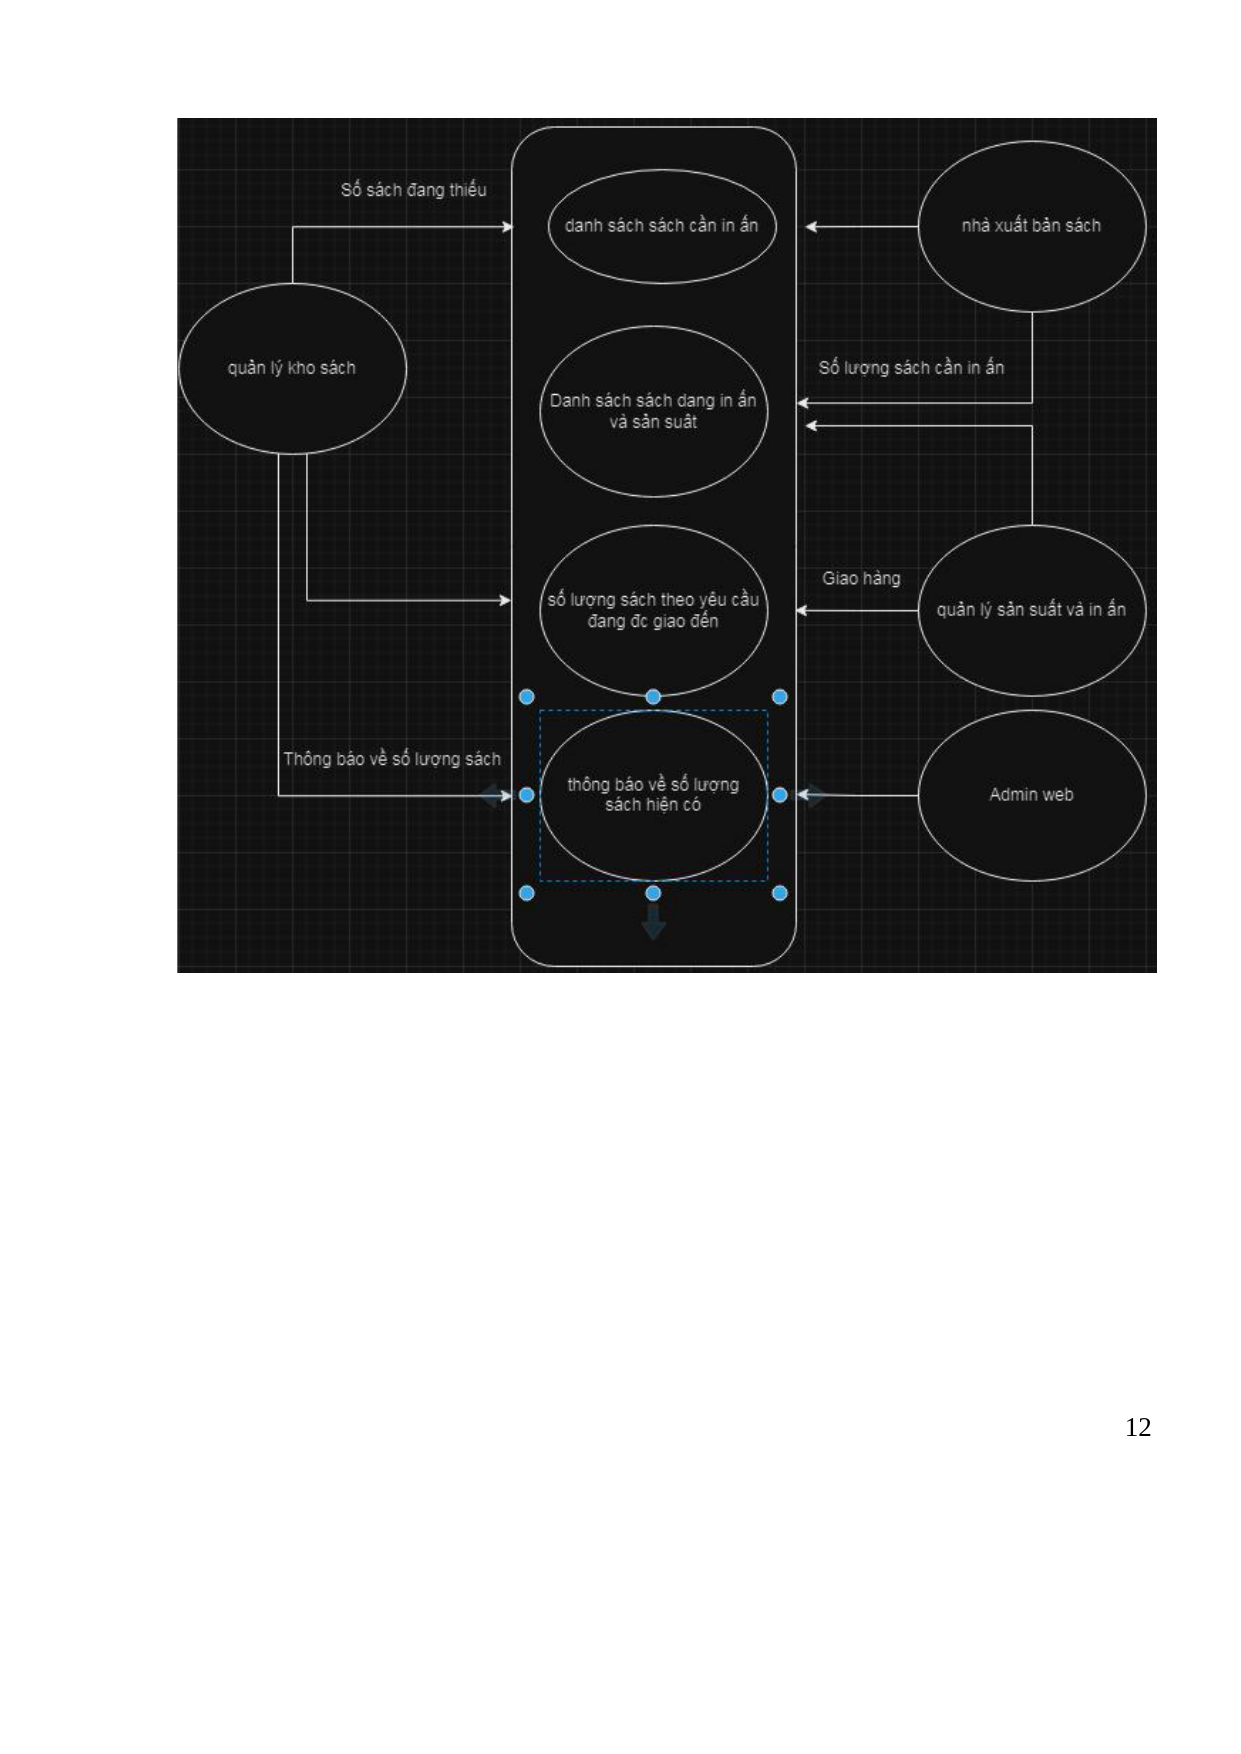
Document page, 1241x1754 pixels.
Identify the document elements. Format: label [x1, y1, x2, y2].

picture [177, 118, 1157, 973]
